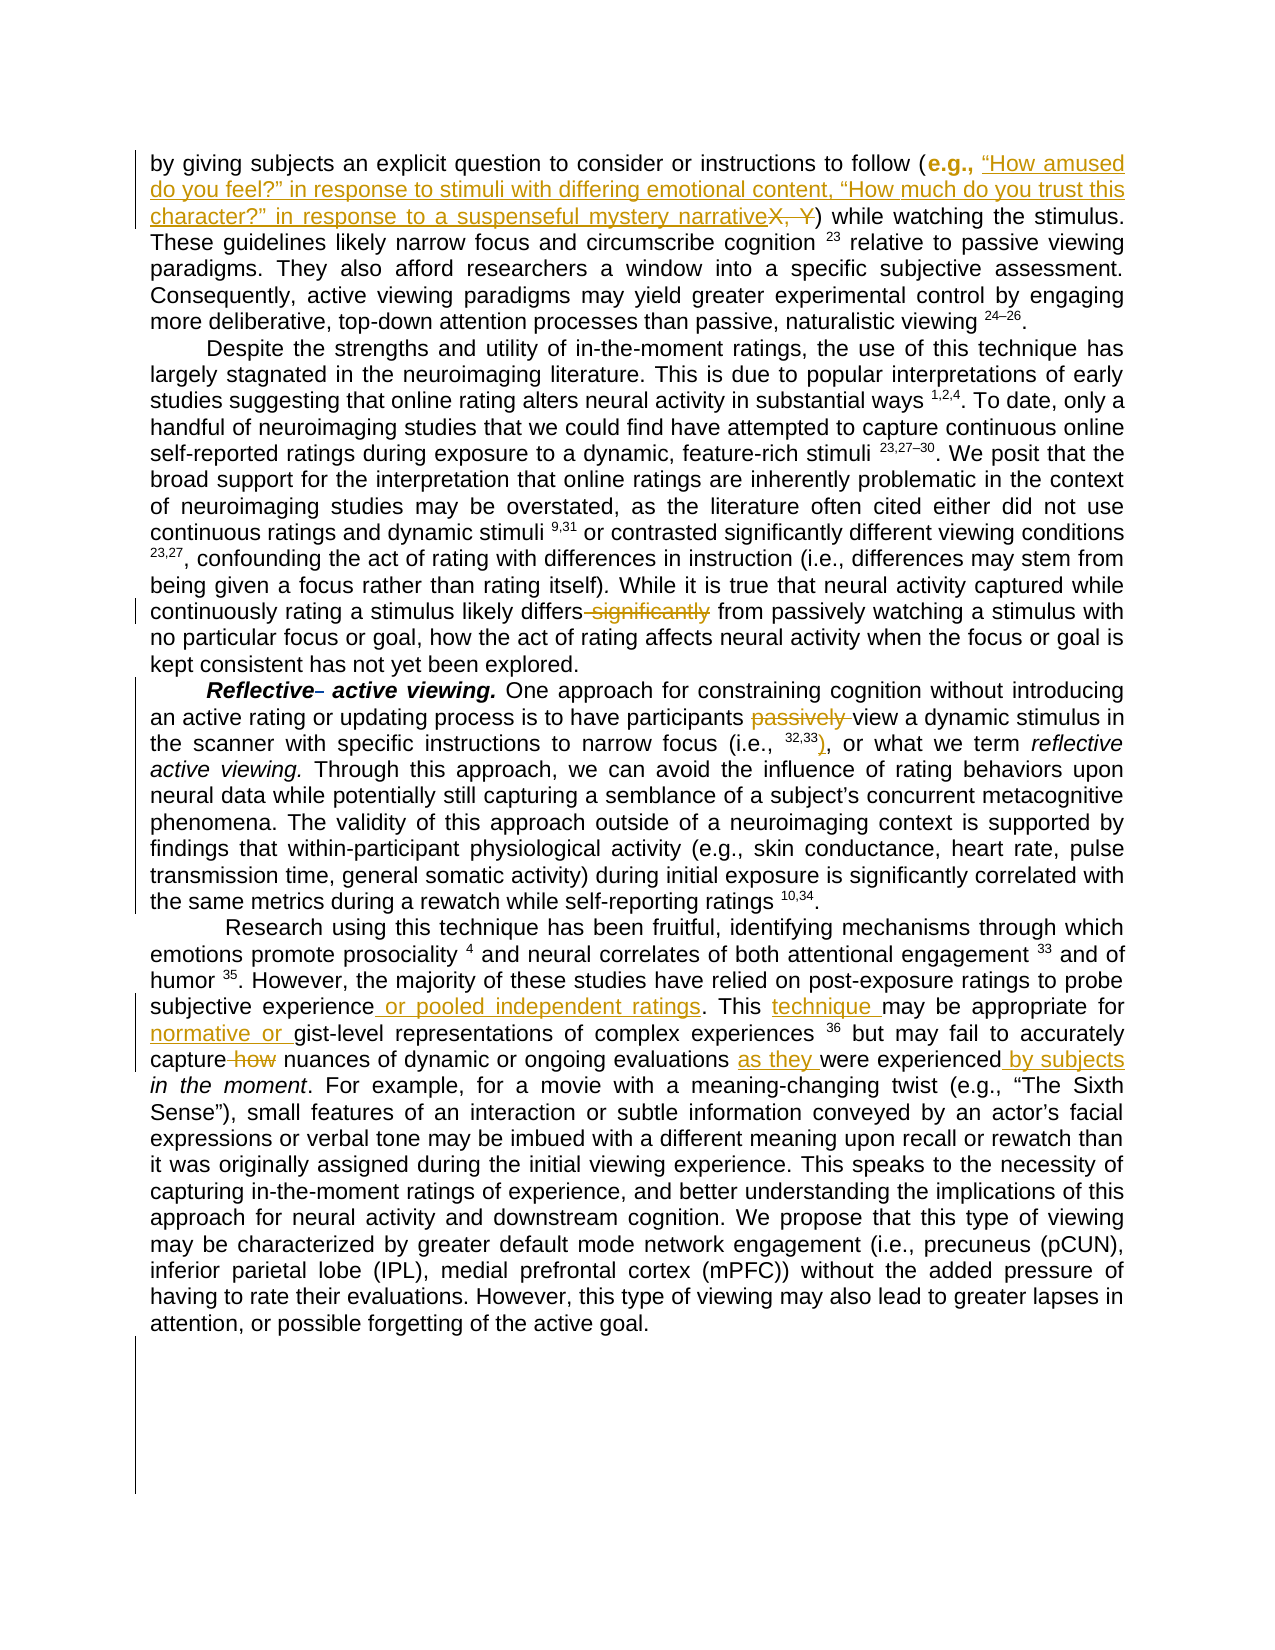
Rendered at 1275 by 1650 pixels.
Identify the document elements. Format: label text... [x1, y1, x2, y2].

text Research using this technique has been fruitful, identifying mechanisms through which emotions promote prosociality 4 and neural correlates of both attentional engagement 33 and of humor 35. However, the majority of these studies have relied on post-exposure ratings to probe subjective experience. This may be appropriate for gist-level representations of complex experiences 36 but may fail to accurately capture nuances of dynamic or ongoing evaluations were experienced in the moment. For example, for a movie with a meaning-changing twist (e.g., “The Sixth Sense”), small features of an interaction or subtle information conveyed by an actor’s facial expressions or verbal tone may be imbued with a different meaning upon recall or rewatch than it was originally assigned during the initial viewing experience. This speaks to the necessity of capturing in-the-moment ratings of experience, and better understanding the implications of this approach for neural activity and downstream cognition. We propose that this type of viewing may be characterized by greater default mode network engagement (i.e., precuneus (pCUN), inferior parietal lobe (IPL), medial prefrontal cortex (mPFC)) without the added pressure of having to rate their evaluations. However, this type of viewing may also lead to greater lapses in attention, or possible forgetting of the active goal. [150, 914, 1125, 1336]
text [150, 150, 1125, 199]
text Reflective active viewing. One approach for constraining cognition without introducing an active rating or updating process is to have participants view a dynamic stimulus in the scanner with specific instructions to narrow focus (i.e., 32,33, or what we term reflective active viewing. Through this approach, we can avoid the influence of rating behaviors upon neural data while potentially still capturing a semblance of a subject’s concurrent metacognitive phenomena. The validity of this approach outside of a neuroimaging context is supported by findings that within-participant physiological activity (e.g., skin conductance, heart rate, pulse transmission time, general somatic activity) during initial exposure is significantly correlated with the same metrics during a rewatch while self-reporting ratings 10,34. [150, 677, 1125, 914]
text Despite the strengths and utility of in-the-moment ratings, the use of this technique has largely stagnated in the neuroimaging literature. This is due to popular interpretations of early studies suggesting that online rating alters neural activity in substantial ways 1,2,4. To date, only a handful of neuroimaging studies that we could find have attempted to capture continuous online self-reported ratings during exposure to a dynamic, feature-rich stimuli 23,27–30. We posit that the broad support for the interpretation that online ratings are inherently problematic in the context of neuroimaging studies may be overstated, as the literature often cited either did not use continuous ratings and dynamic stimuli 9,31 or contrasted significantly different viewing conditions 23,27, confounding the act of rating with differences in instruction (i.e., differences may stem from being given a focus rather than rating itself). While it is true that neural activity captured while continuously rating a stimulus likely differs from passively watching a stimulus with no particular focus or goal, how the act of rating affects neural activity when the focus or goal is kept consistent has not yet been explored. [150, 334, 1125, 677]
